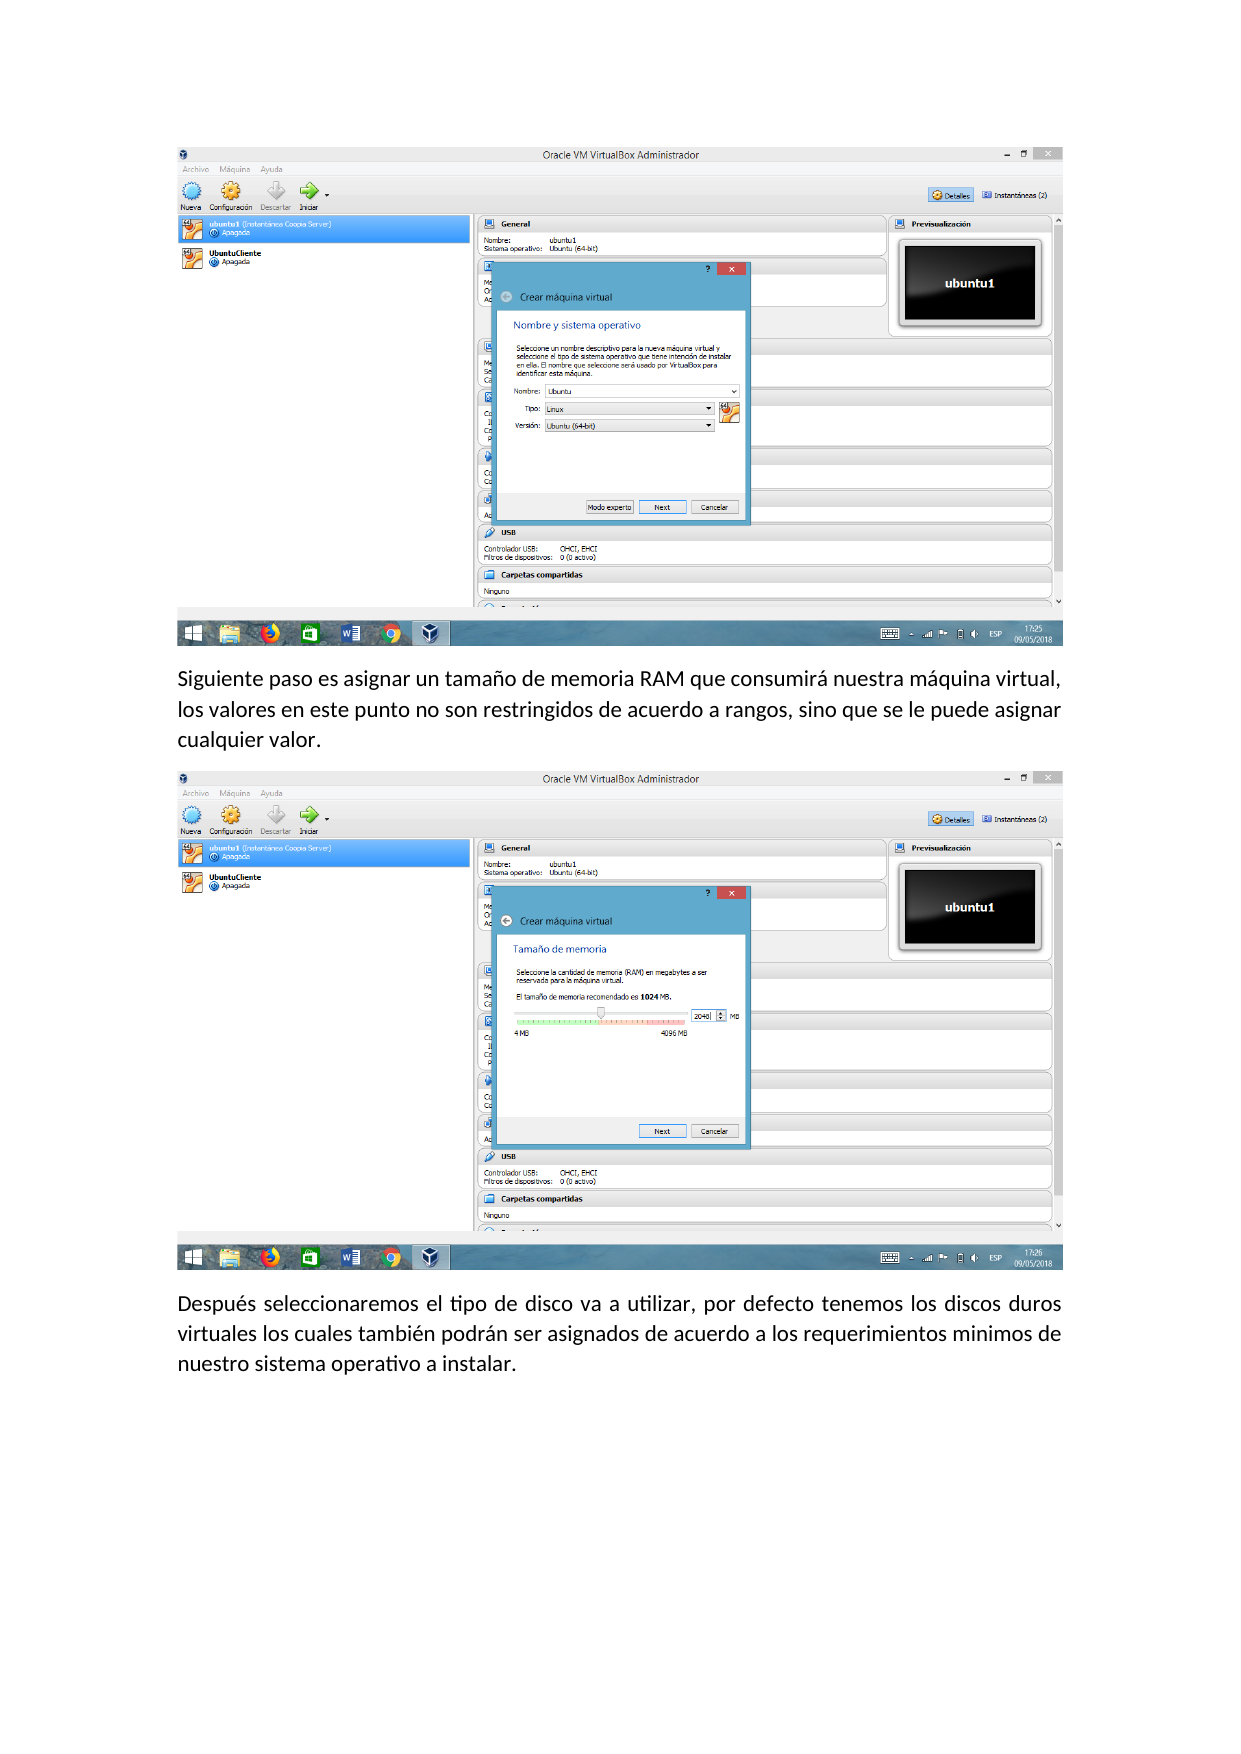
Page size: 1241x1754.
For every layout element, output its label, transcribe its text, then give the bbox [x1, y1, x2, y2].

text Después seleccionaremos el tipo de disco va a utilizar, por defecto tenemos los discos duros virtuales los cuales también podrán ser asignados de acuerdo a los requerimientos minimos de nuestro sistema operativo a instalar. [177, 1289, 1063, 1377]
text Siguiente paso es asignar un tamaño de memoria RAM que consumirá nuestra máquina virtual, los valores en este punto no son restringidos de acuerdo a rangos, sino que se le puede asignar cualquier valor. [177, 664, 1063, 753]
picture [177, 147, 1063, 646]
picture [177, 771, 1063, 1270]
